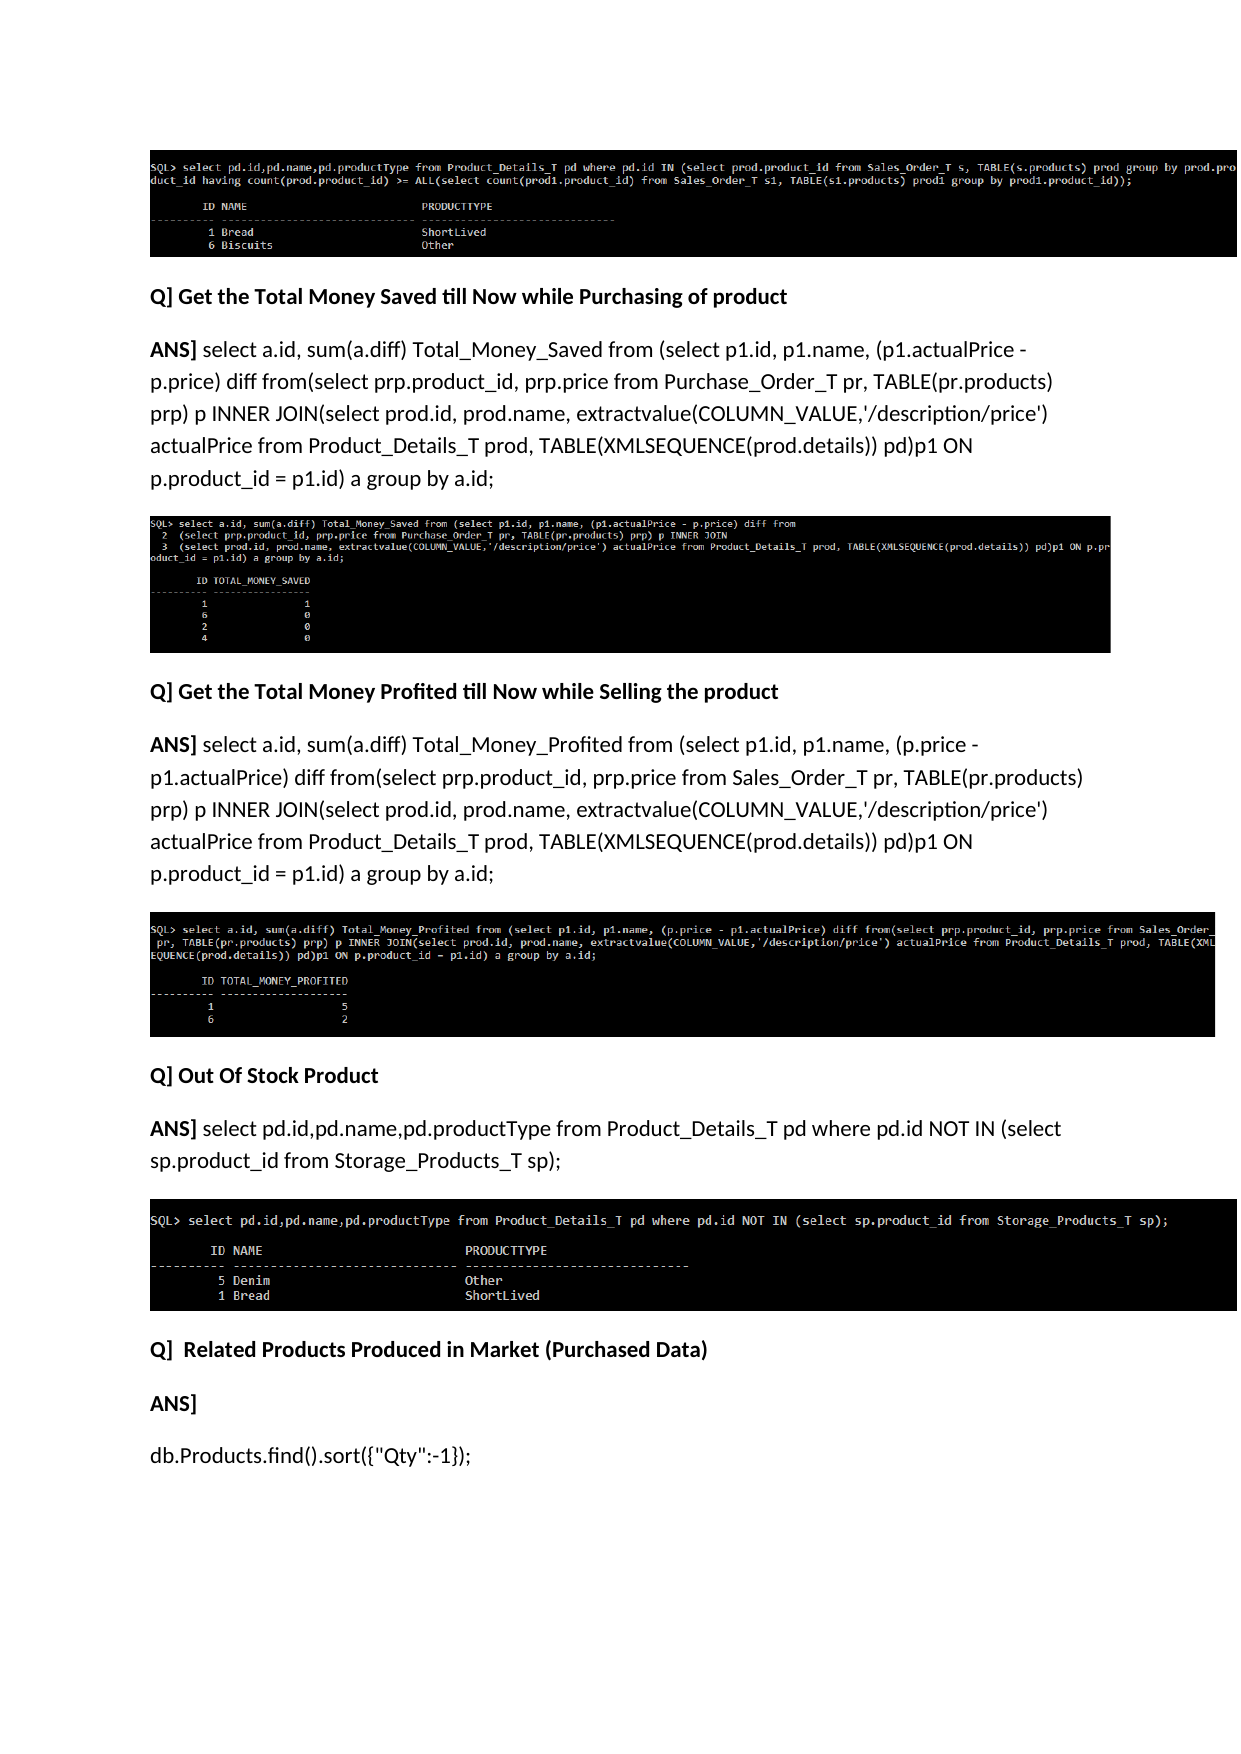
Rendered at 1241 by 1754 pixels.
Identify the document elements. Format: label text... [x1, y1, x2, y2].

picture [150, 912, 1216, 1037]
picture [150, 150, 1237, 257]
text ANS] select pd.id,pd.name,pd.productType from Product_Details_T pd where pd.id NOT IN (select sp.product_id from Storage_Products_T sp); [150, 1114, 1090, 1174]
text ANS] select a.id, sum(a.diff) Total_Money_Profited from (select p1.id, p1.name, (p.price - p1.actualPrice) diff from(select prp.product_id, prp.price from Sales_Order_T pr, TABLE(pr.products) prp) p INNER JOIN(select prod.id, prod.name, extractvalue(COLUMN_VALUE,'/description/price') actualPrice from Product_Details_T prod, TABLE(XMLSEQUENCE(prod.details)) pd)p1 ON p.product_id = p1.id) a group by a.id; [150, 731, 1090, 887]
text ANS] [150, 1389, 1090, 1417]
text Q] Get the Total Money Saved till Now while Purchasing of product [150, 282, 1090, 310]
text Q] Related Products Produced in Market (Purchased Data) [150, 1336, 1090, 1364]
text db.Products.find().sort({"Qty":-1}); [150, 1442, 1090, 1470]
picture [150, 1199, 1237, 1311]
text Q] Get the Total Money Profited till Now while Selling the product [150, 677, 1090, 706]
text Q] Out Of Stock Product [150, 1061, 1090, 1089]
picture [150, 516, 1111, 653]
text ANS] select a.id, sum(a.diff) Total_Money_Saved from (select p1.id, p1.name, (p1.actualPrice - p.price) diff from(select prp.product_id, prp.price from Purchase_Order_T pr, TABLE(pr.products) prp) p INNER JOIN(select prod.id, prod.name, extractvalue(COLUMN_VALUE,'/description/price') actualPrice from Product_Details_T prod, TABLE(XMLSEQUENCE(prod.details)) pd)p1 ON p.product_id = p1.id) a group by a.id; [150, 335, 1090, 492]
